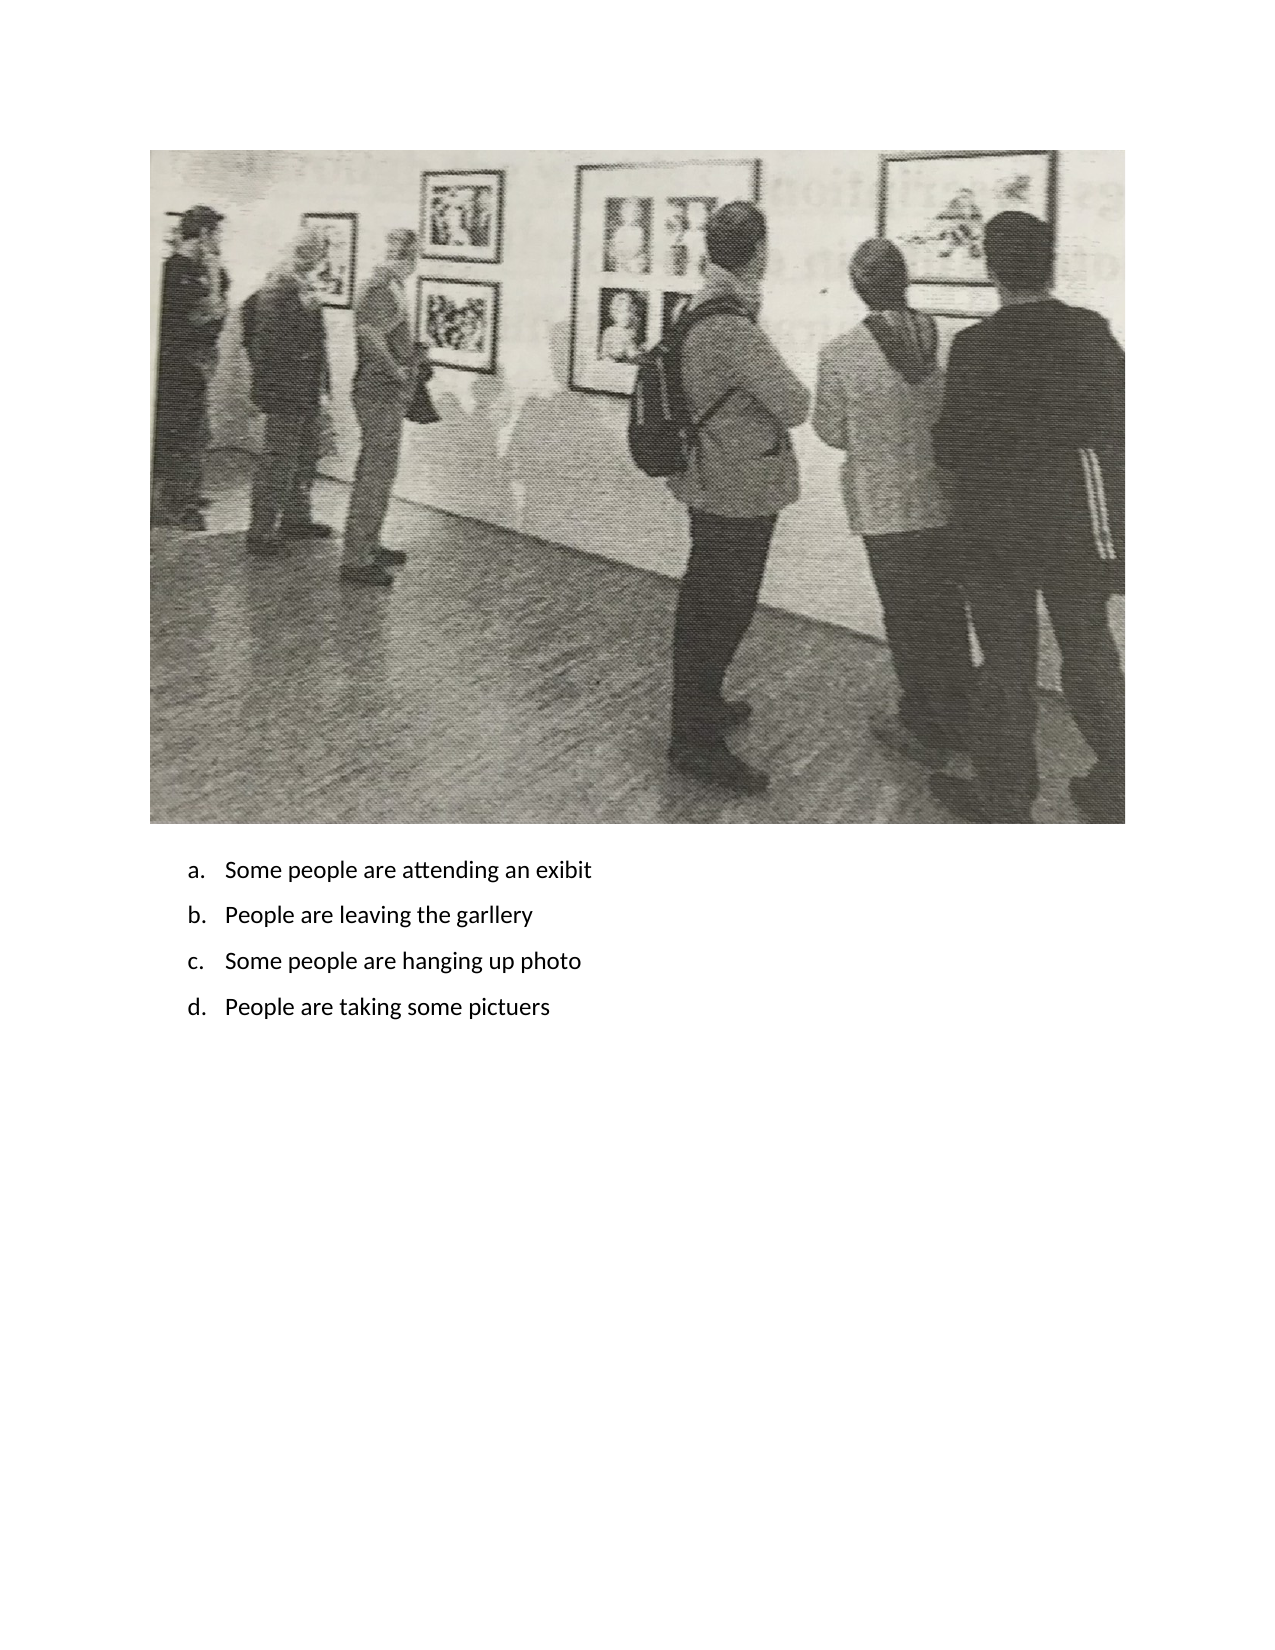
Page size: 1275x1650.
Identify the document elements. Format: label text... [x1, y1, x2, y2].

list Some people are hanging up photo [187, 945, 1125, 976]
list People are taking some pictuers [187, 991, 1125, 1022]
picture [150, 150, 1125, 824]
list People are leaving the garllery [187, 900, 1125, 930]
list Some people are attending an exibit [187, 854, 1125, 884]
